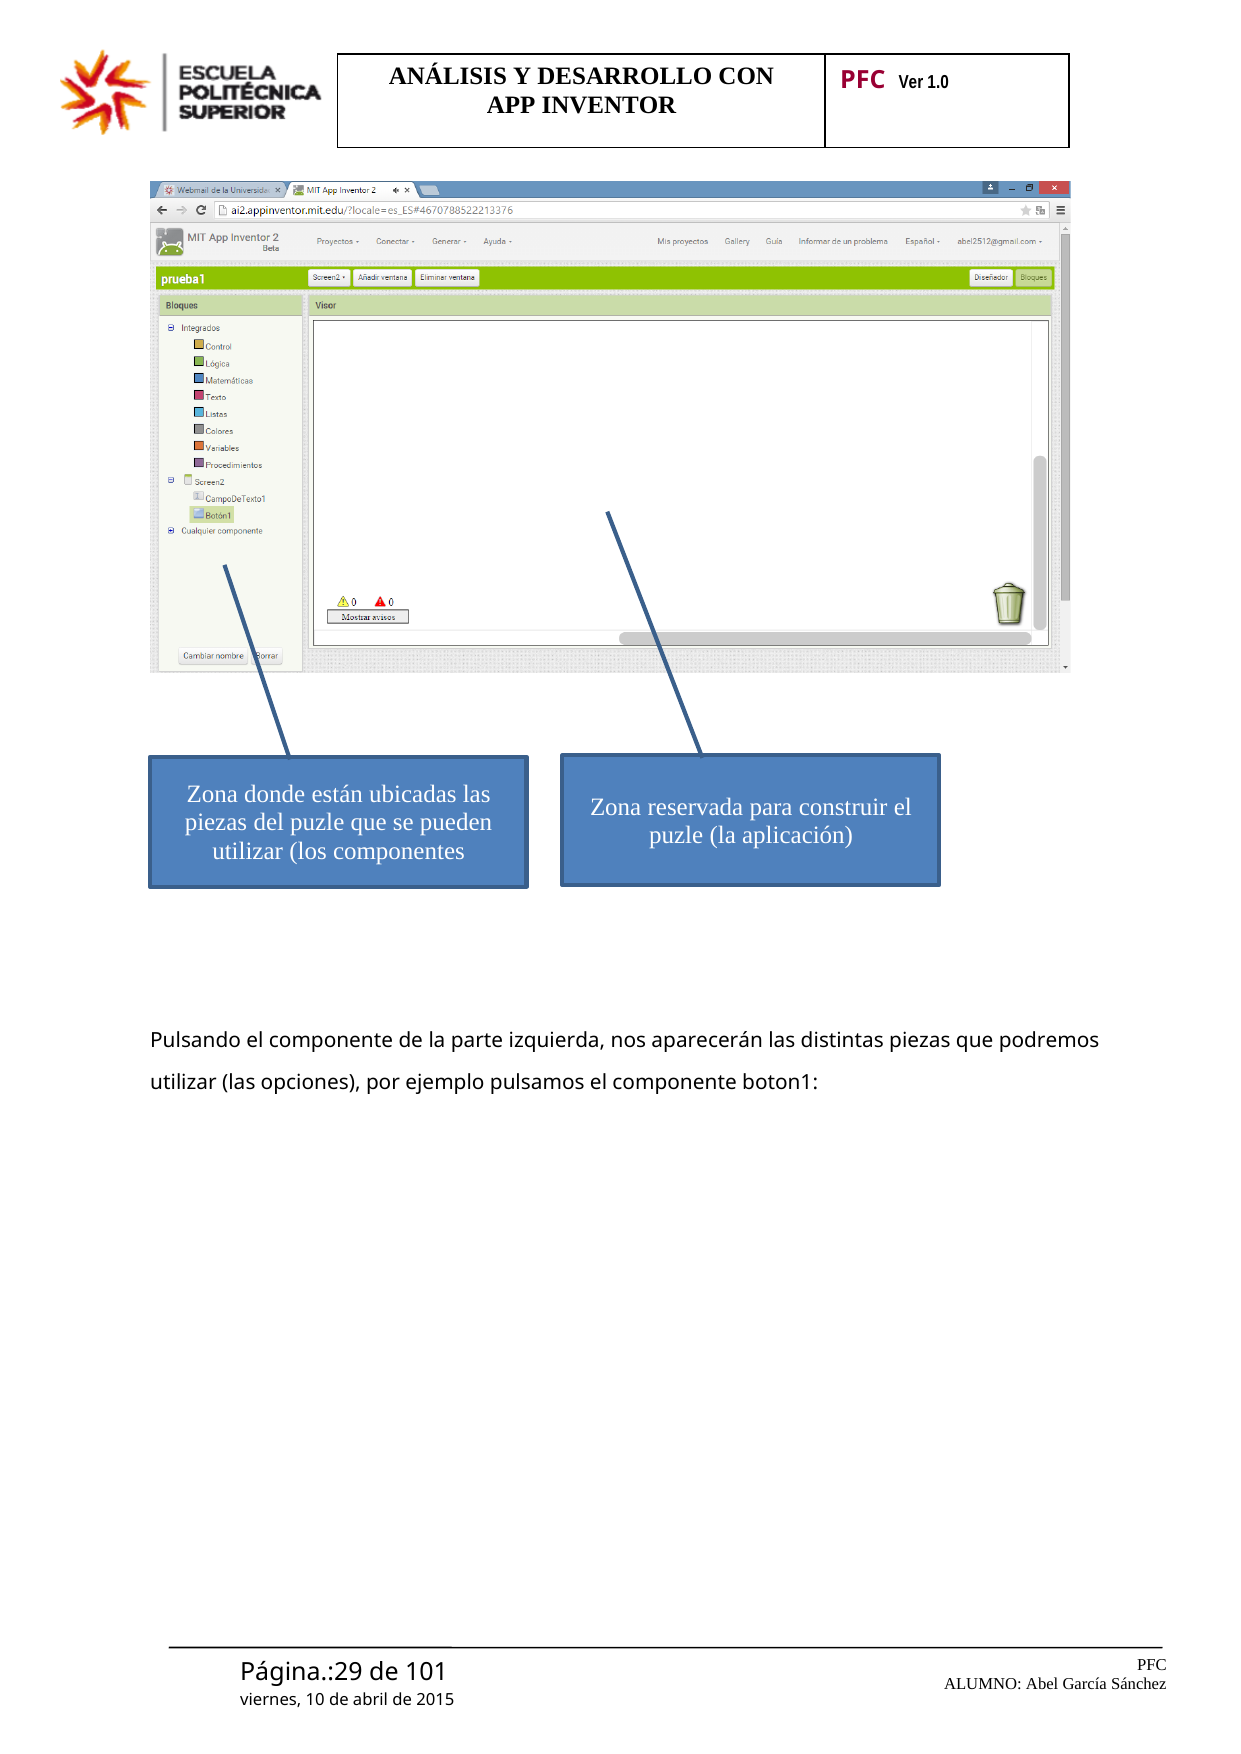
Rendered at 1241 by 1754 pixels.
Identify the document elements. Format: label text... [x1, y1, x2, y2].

picture [60, 43, 323, 146]
picture [150, 181, 1071, 673]
text Pulsando el componente de la parte izquierda, nos aparecerán las distintas piezas que podremos utilizar (las opciones), por ejemplo pulsamos el componente boton1: [150, 1025, 1125, 1096]
